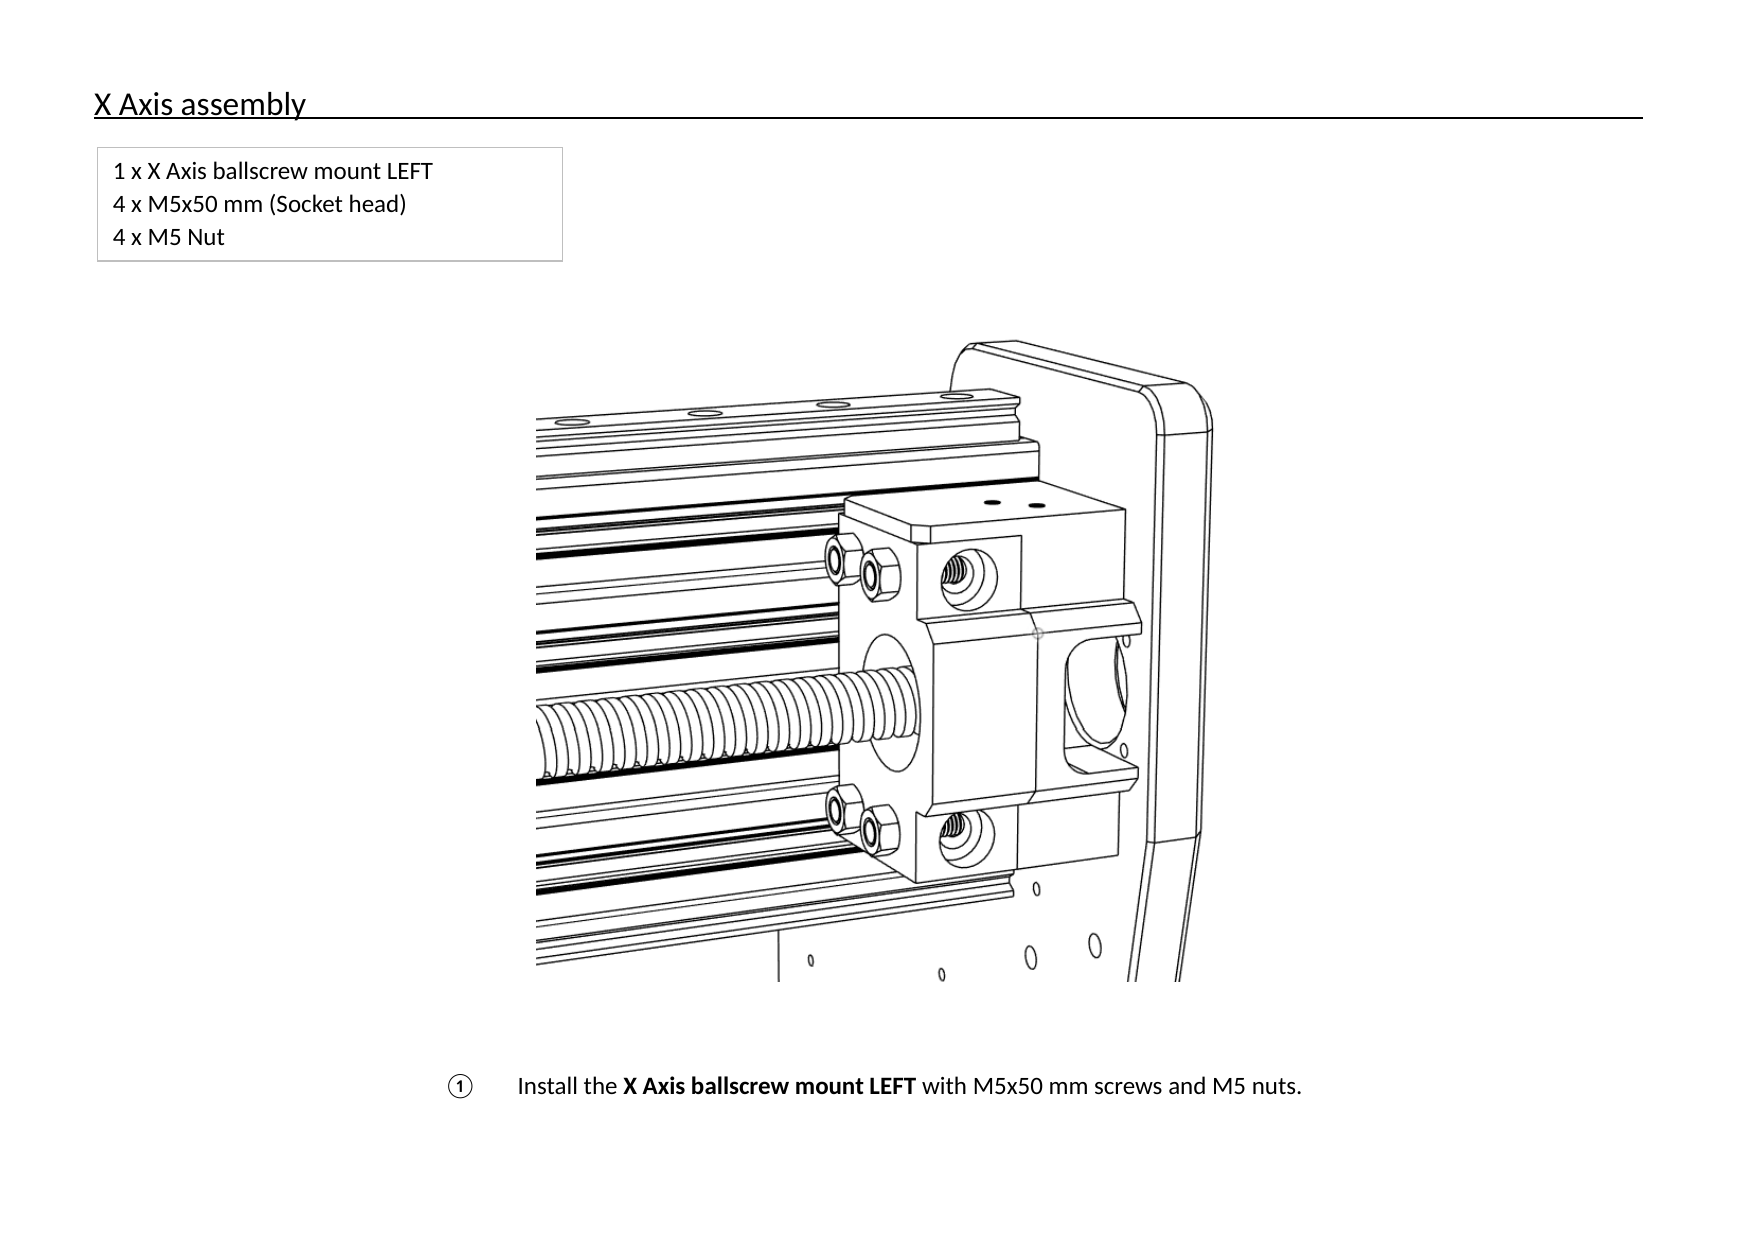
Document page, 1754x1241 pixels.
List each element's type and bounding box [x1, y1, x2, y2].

picture [536, 330, 1218, 982]
